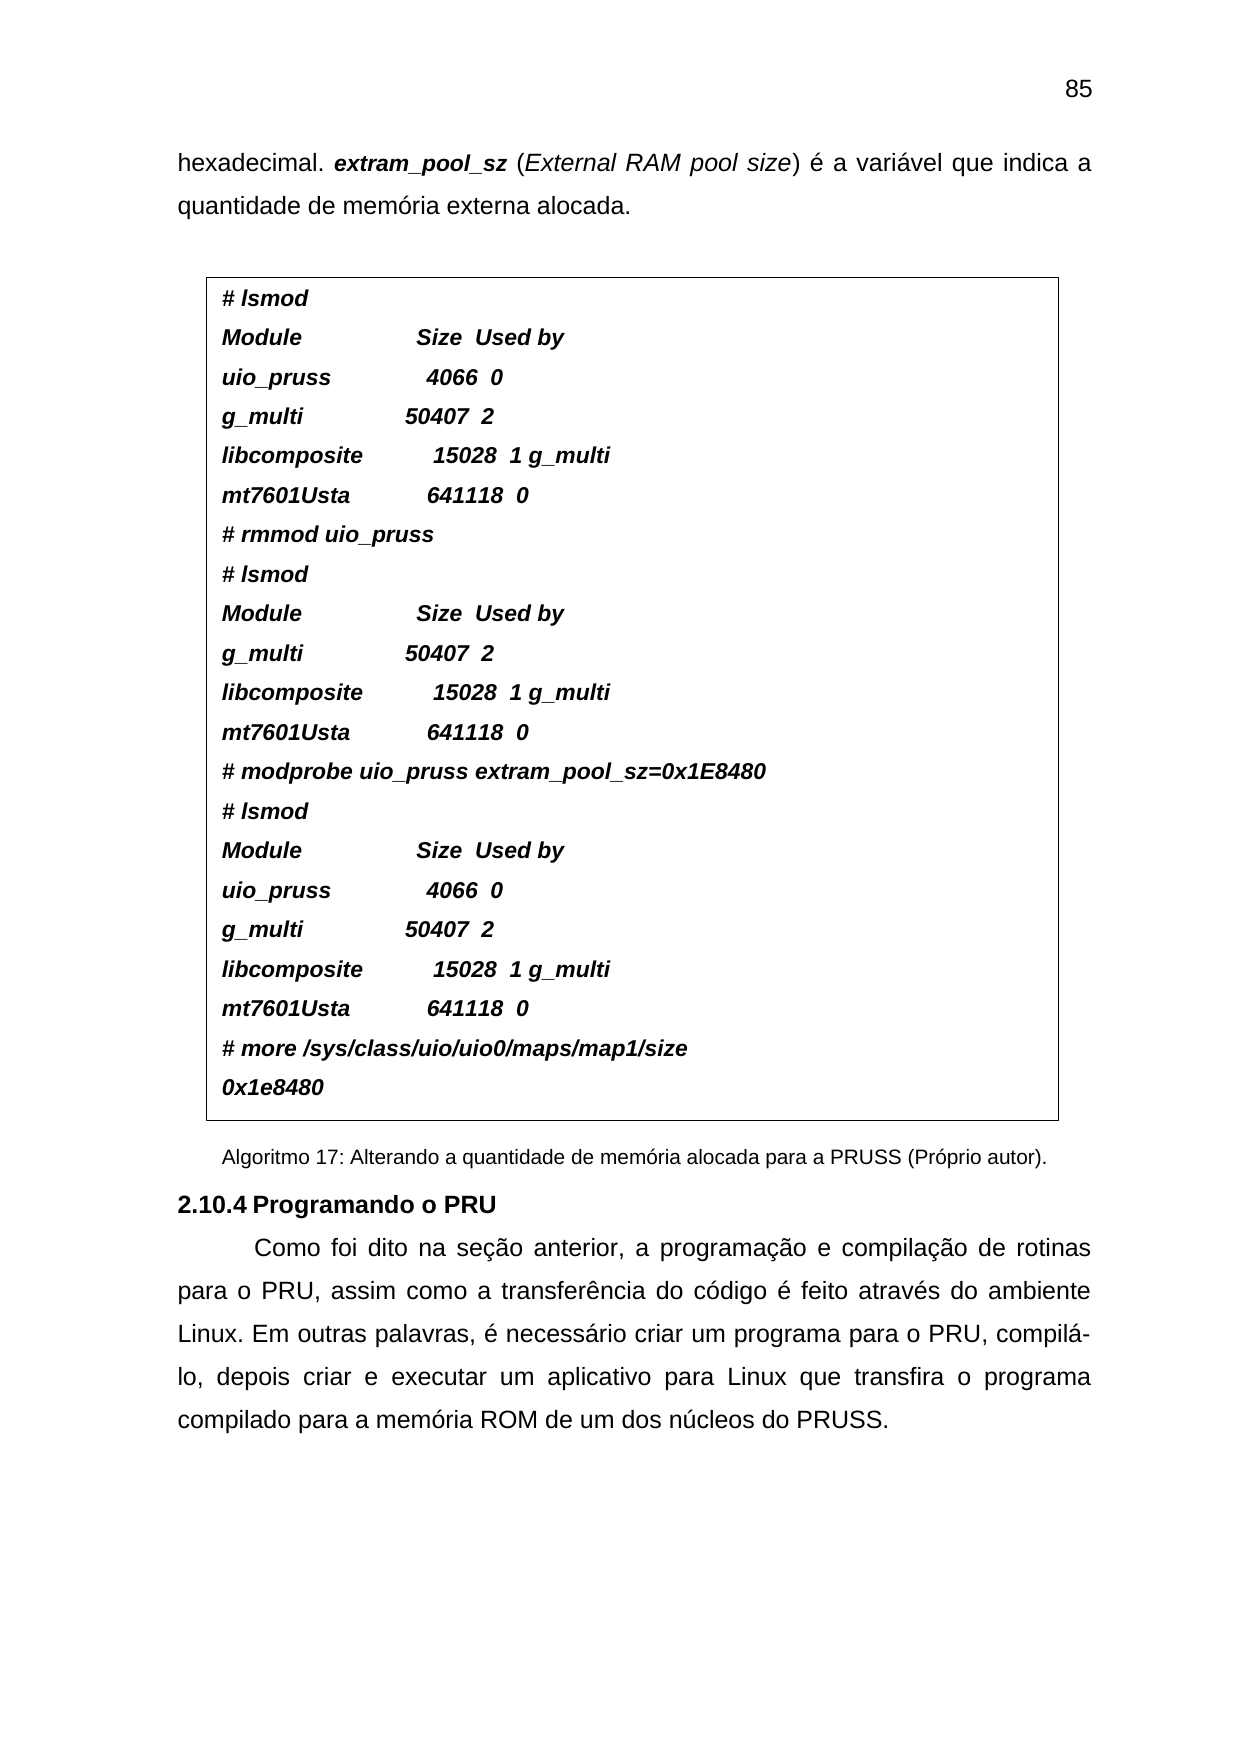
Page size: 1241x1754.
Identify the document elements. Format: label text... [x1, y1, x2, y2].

text Algoritmo 17: Alterando a quantidade de memória alocada para a PRUSS (Próprio autor). [177, 1145, 1092, 1169]
text Como foi dito na seção anterior, a programação e compilação de rotinas para o PRU, assim como a transferência do código é feito através do ambiente Linux. Em outras palavras, é necessário criar um programa para o PRU, compilá-lo, depois criar e executar um aplicativo para Linux que transfira o programa compilado para a memória ROM de um dos núcleos do PRUSS. [177, 1233, 1092, 1434]
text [177, 148, 1092, 219]
subtitle Programando o PRU [177, 1190, 1092, 1218]
